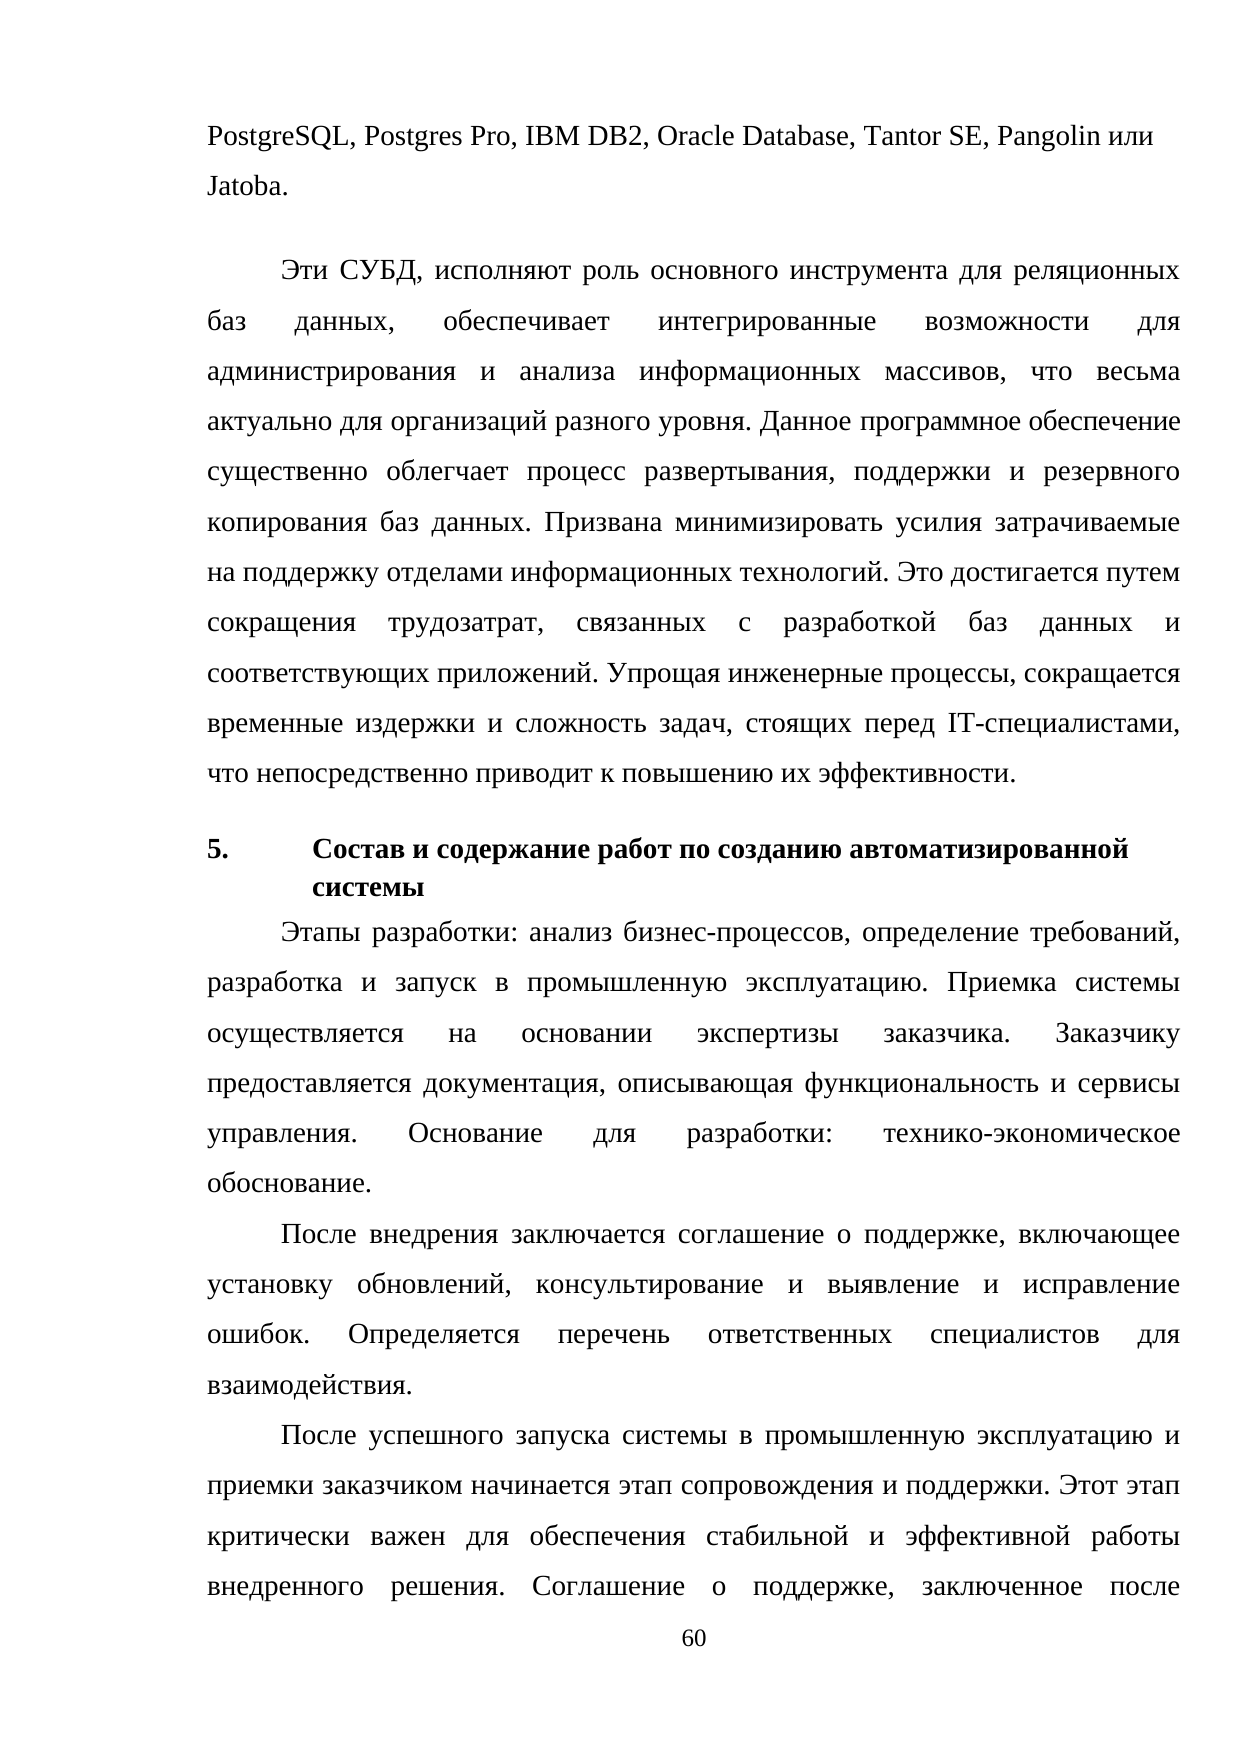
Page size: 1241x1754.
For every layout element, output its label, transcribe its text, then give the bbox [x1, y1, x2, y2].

text Этапы разработки: анализ бизнес-процессов, определение требований, разработка и запуск в промышленную эксплуатацию. Приемка системы осуществляется на основании экспертизы заказчика. Заказчику предоставляется документация, описывающая функциональность и сервисы управления. Основание для разработки: технико-экономическое обоснование. [207, 914, 1181, 1199]
text Эти СУБД, исполняют роль основного инструмента для реляционных баз данных, обеспечивает интегрированные возможности для администрирования и анализа информационных массивов, что весьма актуально для организаций разного уровня. Данное программное обеспечение существенно облегчает процесс развертывания, поддержки и резервного копирования баз данных. Призвана минимизировать усилия затрачиваемые на поддержку отделами информационных технологий. Это достигается путем сокращения трудозатрат, связанных с разработкой баз данных и соответствующих приложений. Упрощая инженерные процессы, сокращается временные издержки и сложность задач, стоящих перед IT-специалистами, что непосредственно приводит к повышению их эффективности. [207, 252, 1181, 789]
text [207, 118, 1181, 202]
subtitle Состав и содержание работ по созданию автоматизированной системы [207, 831, 1181, 903]
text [207, 1417, 1181, 1602]
text После внедрения заключается соглашение о поддержке, включающее установку обновлений, консультирование и выявление и исправление ошибок. Определяется перечень ответственных специалистов для взаимодействия. [207, 1216, 1181, 1400]
